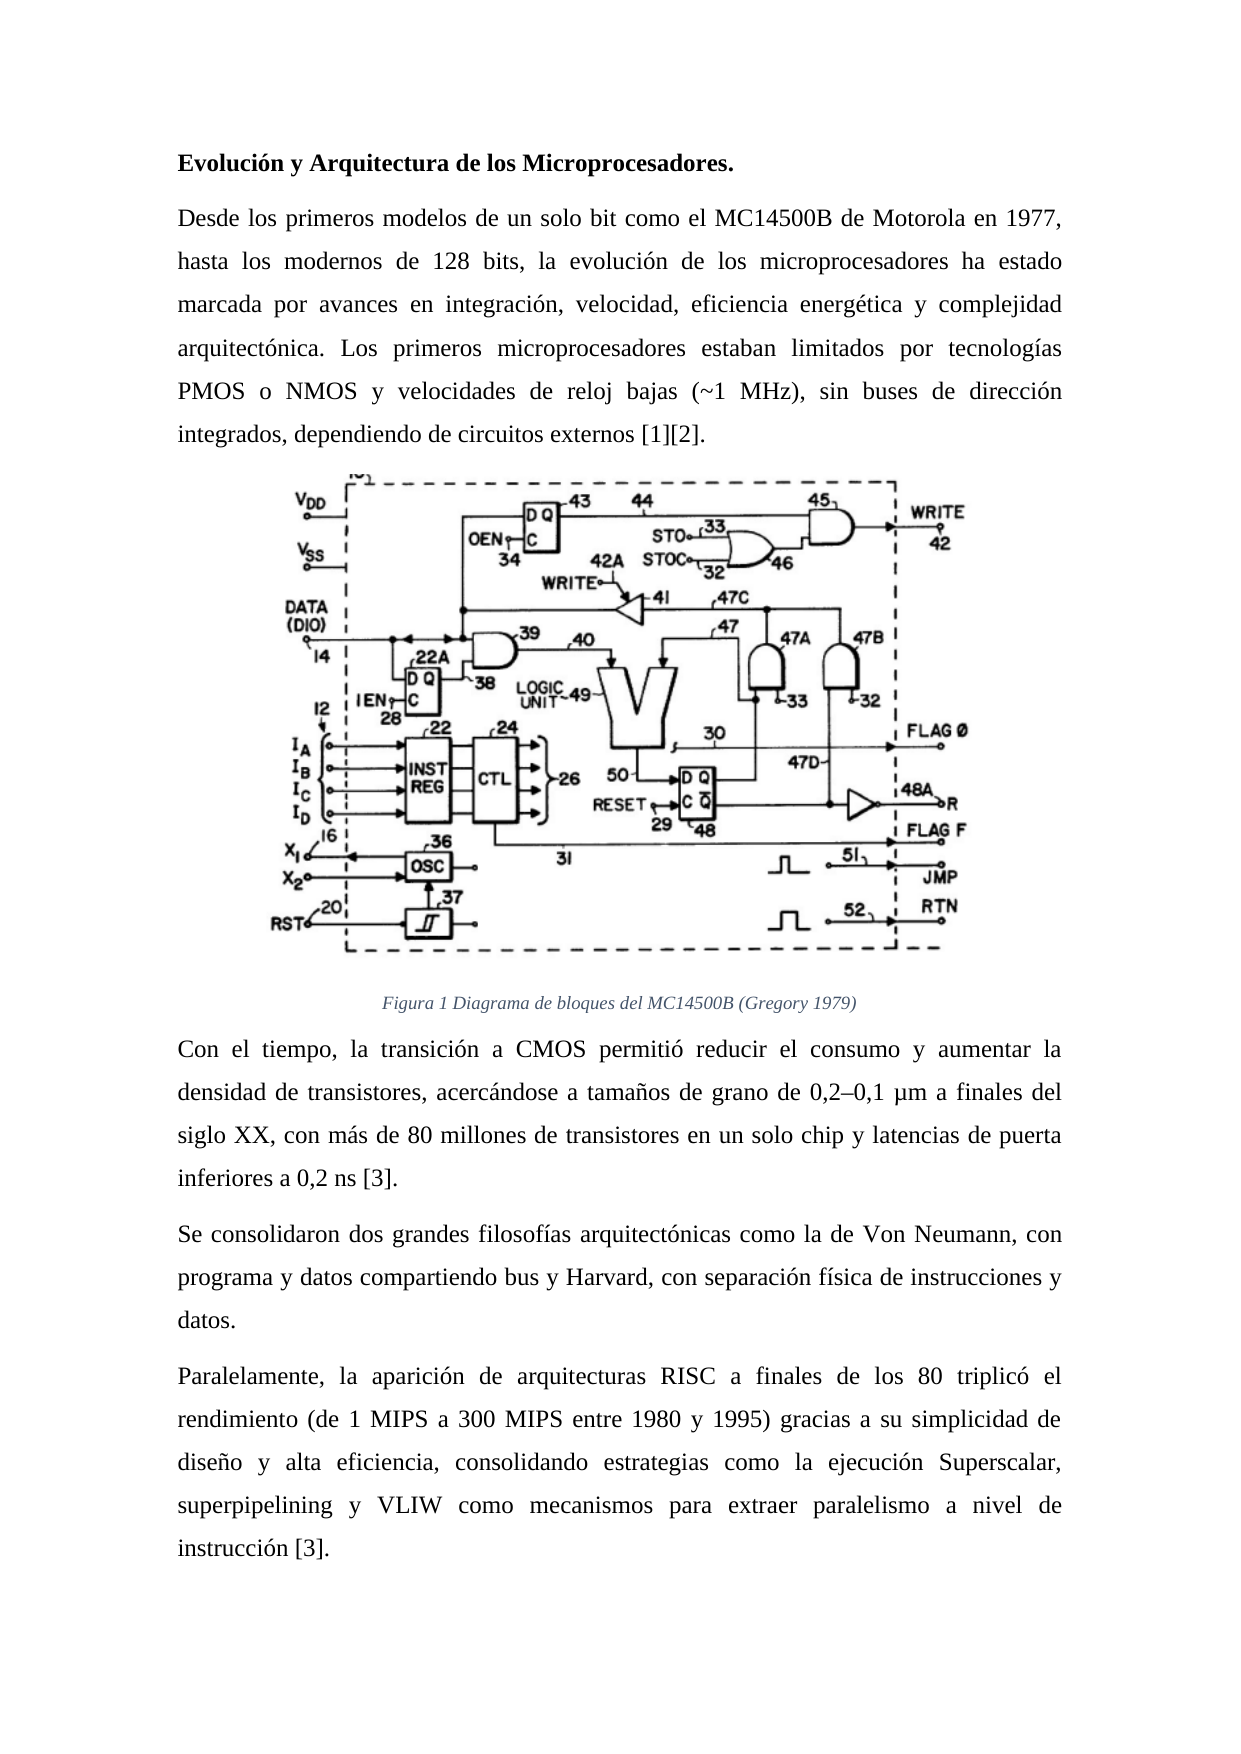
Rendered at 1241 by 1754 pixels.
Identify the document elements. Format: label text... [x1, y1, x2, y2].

text Se consolidaron dos grandes filosofías arquitectónicas como la de Von Neumann, con programa y datos compartiendo bus y Harvard, con separación física de instrucciones y datos. [177, 1219, 1063, 1334]
picture [265, 474, 975, 965]
text Desde los primeros modelos de un solo bit como el MC14500B de Motorola en 1977, hasta los modernos de 128 bits, la evolución de los microprocesadores ha estado marcada por avances en integración, velocidad, eficiencia energética y complejidad arquitectónica. Los primeros microprocesadores estaban limitados por tecnologías PMOS o NMOS y velocidades de reloj bajas (~1 MHz), sin buses de dirección integrados, dependiendo de circuitos externos . [177, 203, 1063, 448]
text Paralelamente, la aparición de arquitecturas RISC a finales de los 80 triplicó el rendimiento (de 1 MIPS a 300 MIPS entre 1980 y 1995) gracias a su simplicidad de diseño y alta eficiencia, consolidando estrategias como la ejecución Superscalar, superpipelining y VLIW como mecanismos para extraer paralelismo a nivel de instrucción . [177, 1361, 1063, 1562]
text Con el tiempo, la transición a CMOS permitió reducir el consumo y aumentar la densidad de transistores, acercándose a tamaños de grano de 0,2–0,1 µm a finales del siglo XX, con más de 80 millones de transistores en un solo chip y latencias de puerta inferiores a 0,2 ns . [177, 1034, 1063, 1192]
subtitle Evolución y Arquitectura de los Microprocesadores. [177, 148, 1063, 176]
